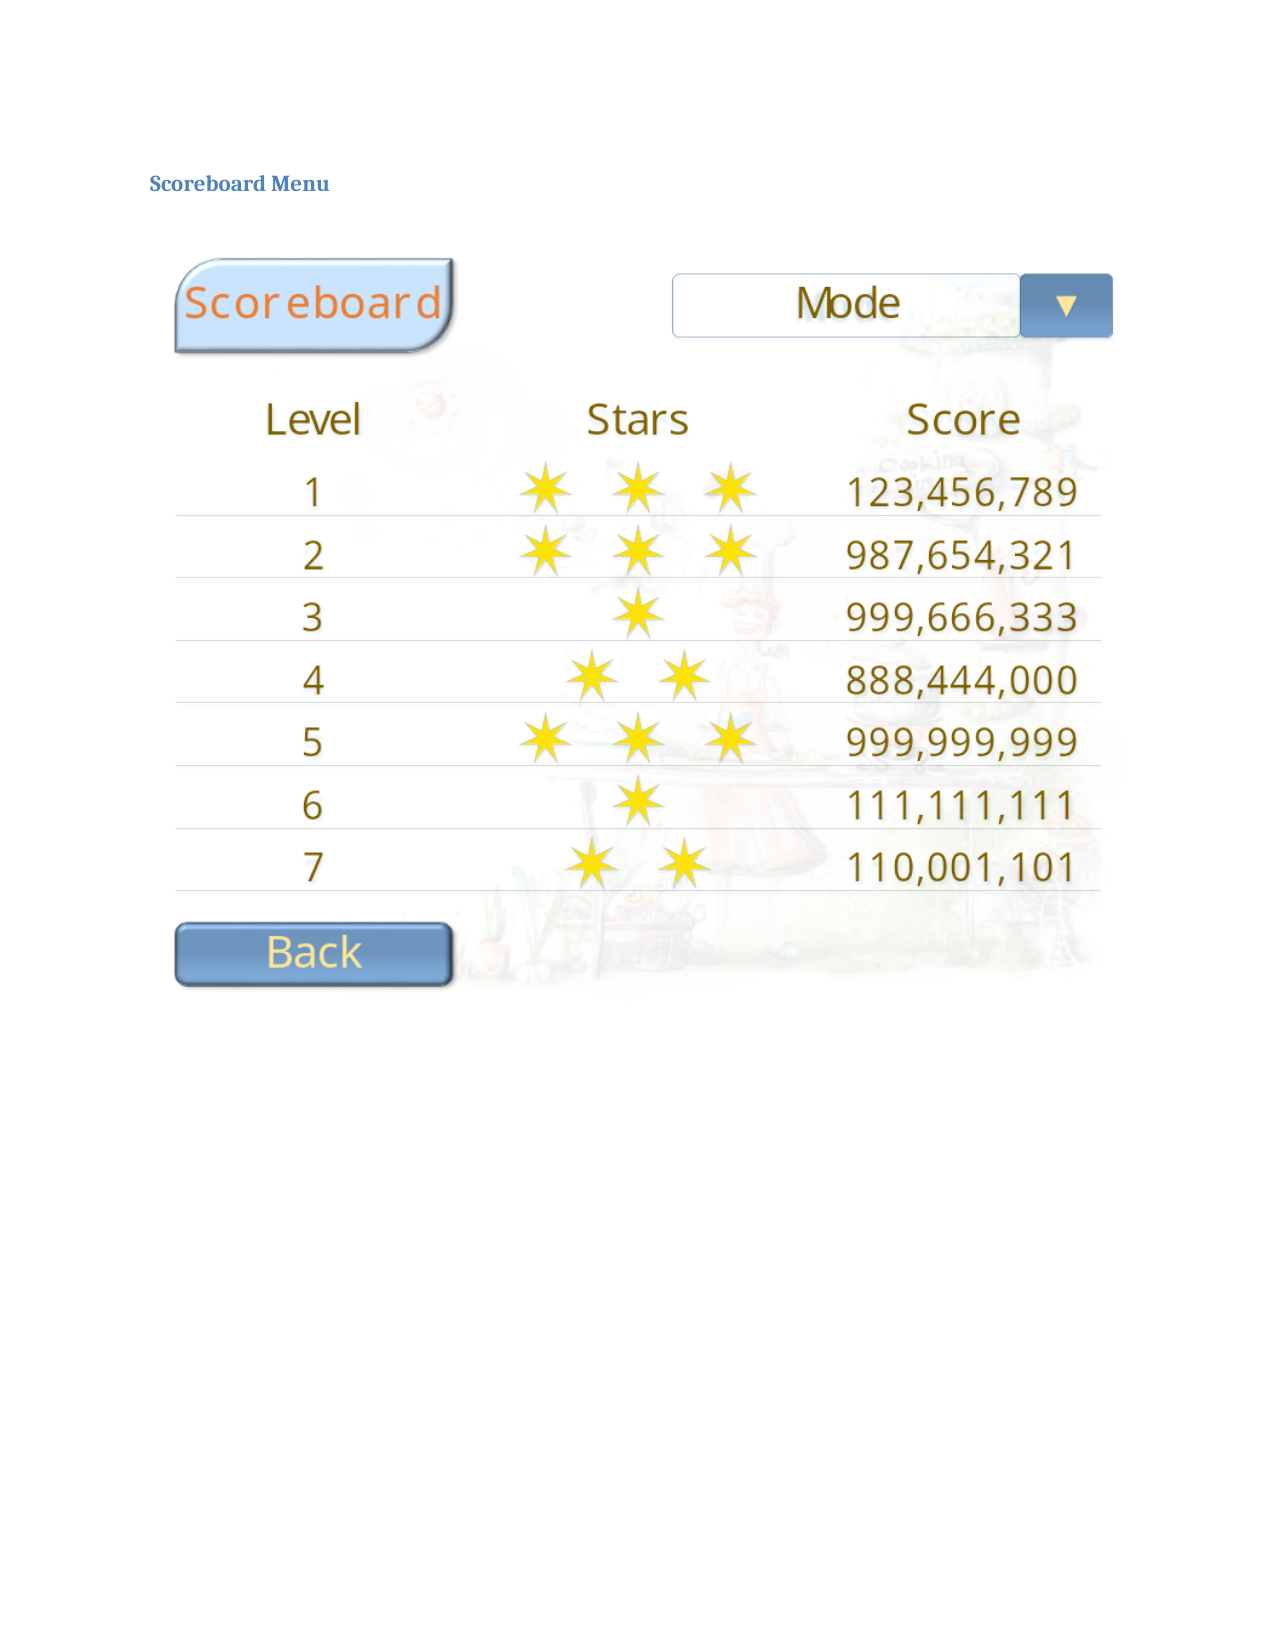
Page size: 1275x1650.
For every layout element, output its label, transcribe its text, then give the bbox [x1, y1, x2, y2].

subtitle Scoreboard Menu [150, 171, 1125, 197]
